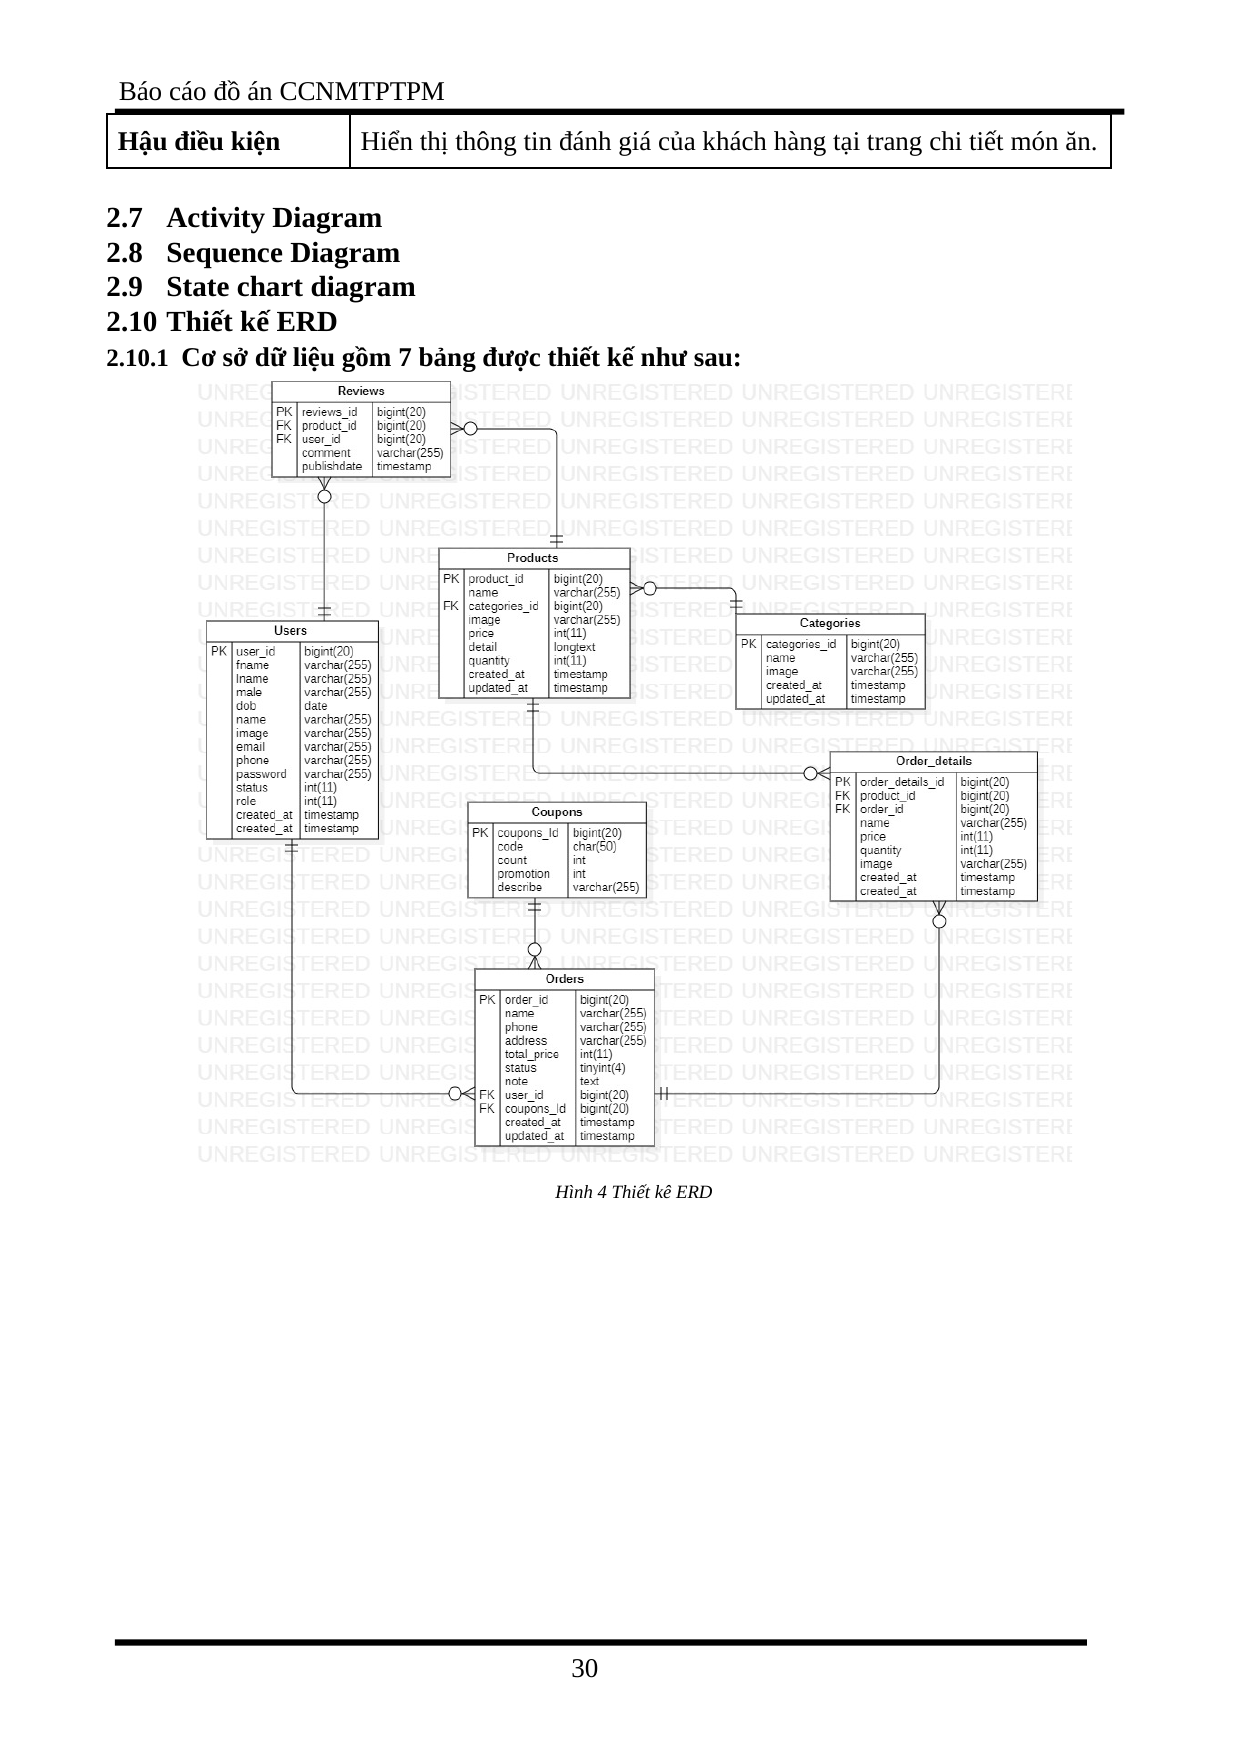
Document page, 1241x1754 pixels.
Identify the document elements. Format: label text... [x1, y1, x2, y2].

subtitle State chart diagram [106, 269, 1163, 303]
table_cell Hậu điều kiện [108, 115, 349, 167]
table_cell Hiển thị thông tin đánh giá của khách hàng tại trang chi tiết món ăn. [351, 115, 1110, 167]
subtitle Thiết kế ERD [106, 304, 1163, 337]
subtitle Sequence Diagram [106, 235, 1163, 268]
subtitle Cơ sở dữ liệu gồm 7 bảng được thiết kế như sau: [106, 341, 1163, 373]
subtitle Activity Diagram [106, 201, 1163, 234]
text Hình 4 Thiết kê ERD [106, 1181, 1163, 1203]
picture [197, 372, 1073, 1182]
